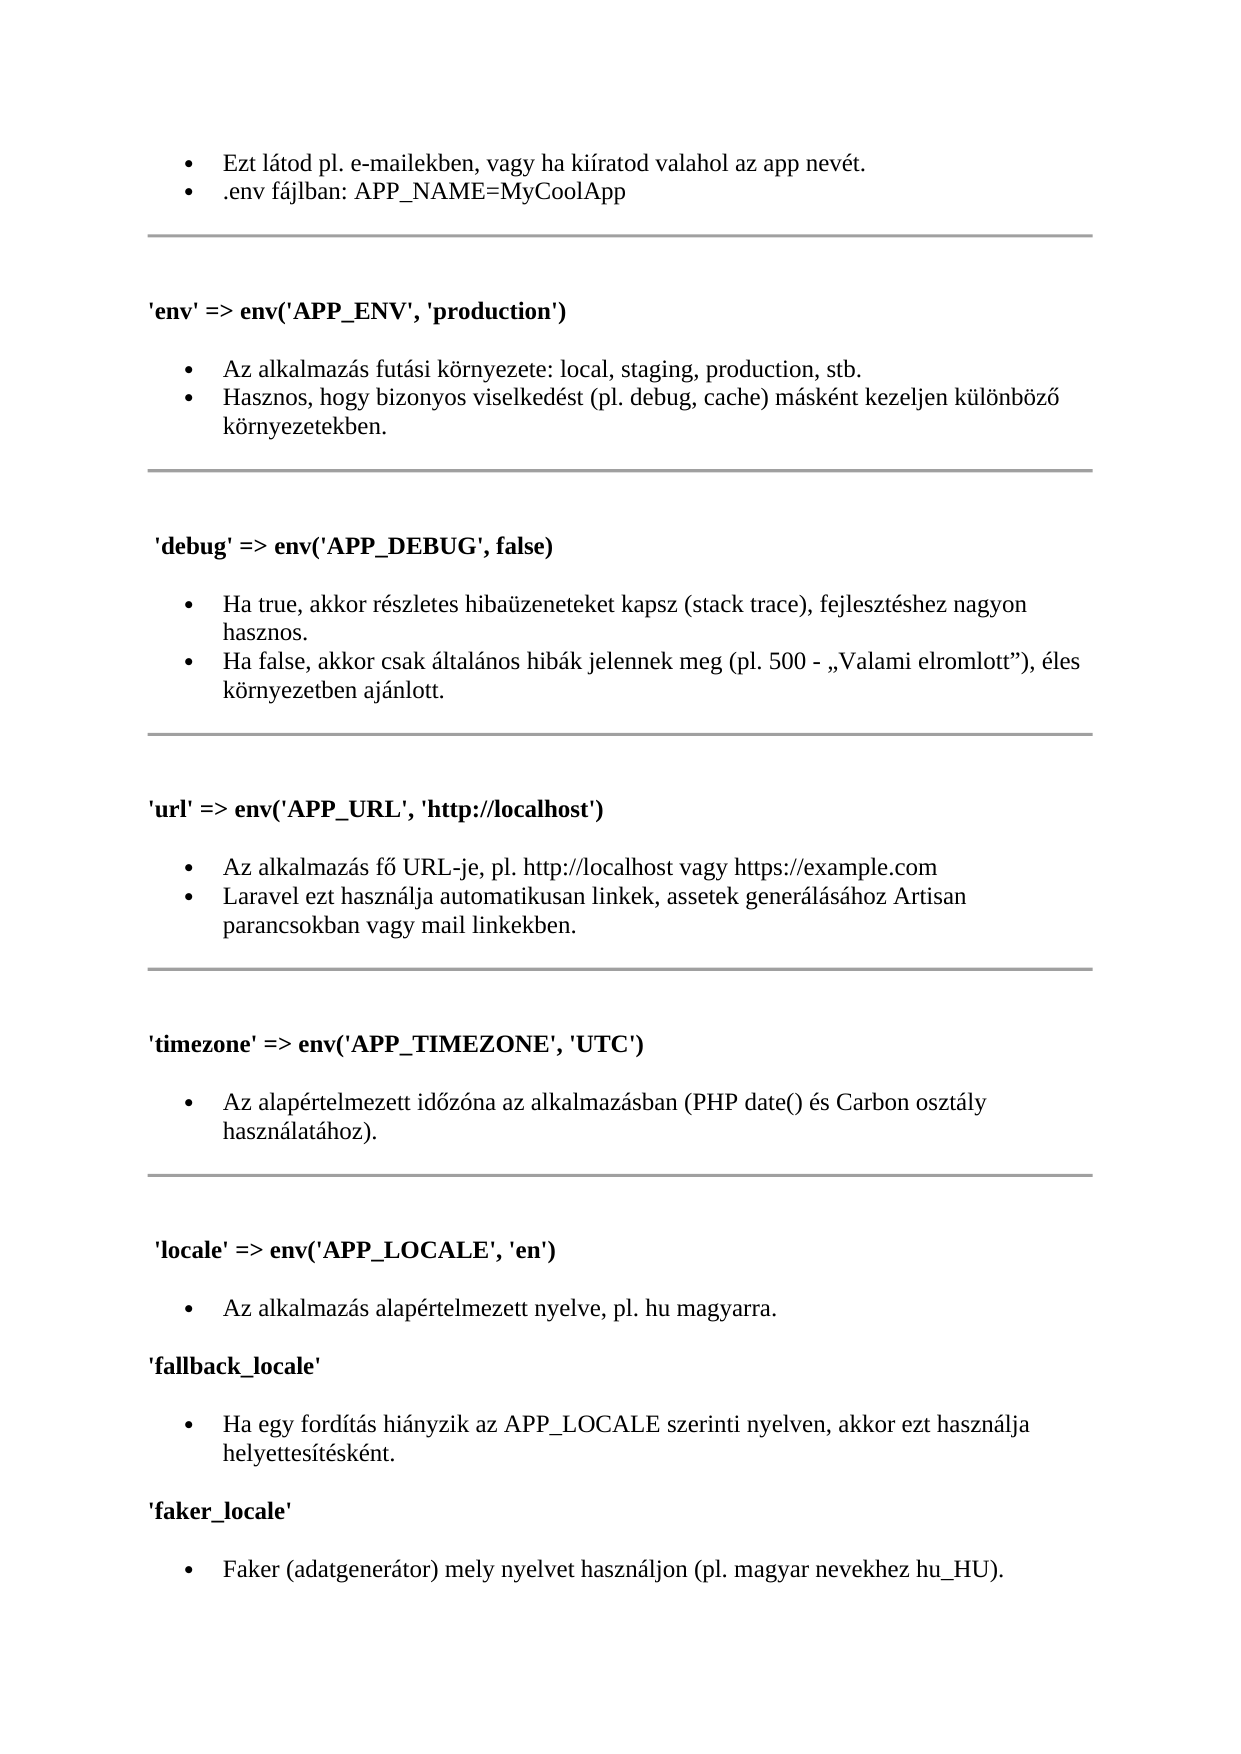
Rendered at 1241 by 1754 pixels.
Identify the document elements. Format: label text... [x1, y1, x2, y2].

text 'env' => env('APP_ENV', 'production') [148, 296, 1093, 324]
text 'url' => env('APP_URL', 'http://localhost') [148, 794, 1093, 823]
list Az alkalmazás fő URL-je, pl. http://localhost vagy https://example.com [185, 852, 1093, 881]
text 'debug' => env('APP_DEBUG', false) [148, 531, 1093, 559]
text 'fallback_locale' [148, 1351, 1093, 1380]
list Az alkalmazás futási környezete: local, staging, production, stb. [185, 354, 1093, 382]
list .env fájlban: APP_NAME=MyCoolApp [185, 176, 1093, 205]
list Ha egy fordítás hiányzik az APP_LOCALE szerinti nyelven, akkor ezt használja helyettesítésként. [185, 1409, 1093, 1467]
list Ha true, akkor részletes hibaüzeneteket kapsz (stack trace), fejlesztéshez nagyon hasznos. [185, 589, 1093, 646]
list Hasznos, hogy bizonyos viselkedést (pl. debug, cache) másként kezeljen különböző környezetekben. [185, 382, 1093, 440]
list Faker (adatgenerátor) mely nyelvet használjon (pl. magyar nevekhez hu_HU). [185, 1554, 1093, 1582]
text 'timezone' => env('APP_TIMEZONE', 'UTC') [148, 1029, 1093, 1058]
list Laravel ezt használja automatikusan linkek, assetek generálásához Artisan parancsokban vagy mail linkekben. [185, 881, 1093, 938]
list Ha false, akkor csak általános hibák jelennek meg (pl. 500 - „Valami elromlott”), éles környezetben ajánlott. [185, 646, 1093, 704]
text 'faker_locale' [148, 1496, 1093, 1524]
text 'locale' => env('APP_LOCALE', 'en') [148, 1235, 1093, 1264]
list Az alkalmazás alapértelmezett nyelve, pl. hu magyarra. [185, 1293, 1093, 1322]
list Az alapértelmezett időzóna az alkalmazásban (PHP date() és Carbon osztály használatához). [185, 1087, 1093, 1145]
list Ezt látod pl. e-mailekben, vagy ha kiíratod valahol az app nevét. [185, 148, 1093, 176]
